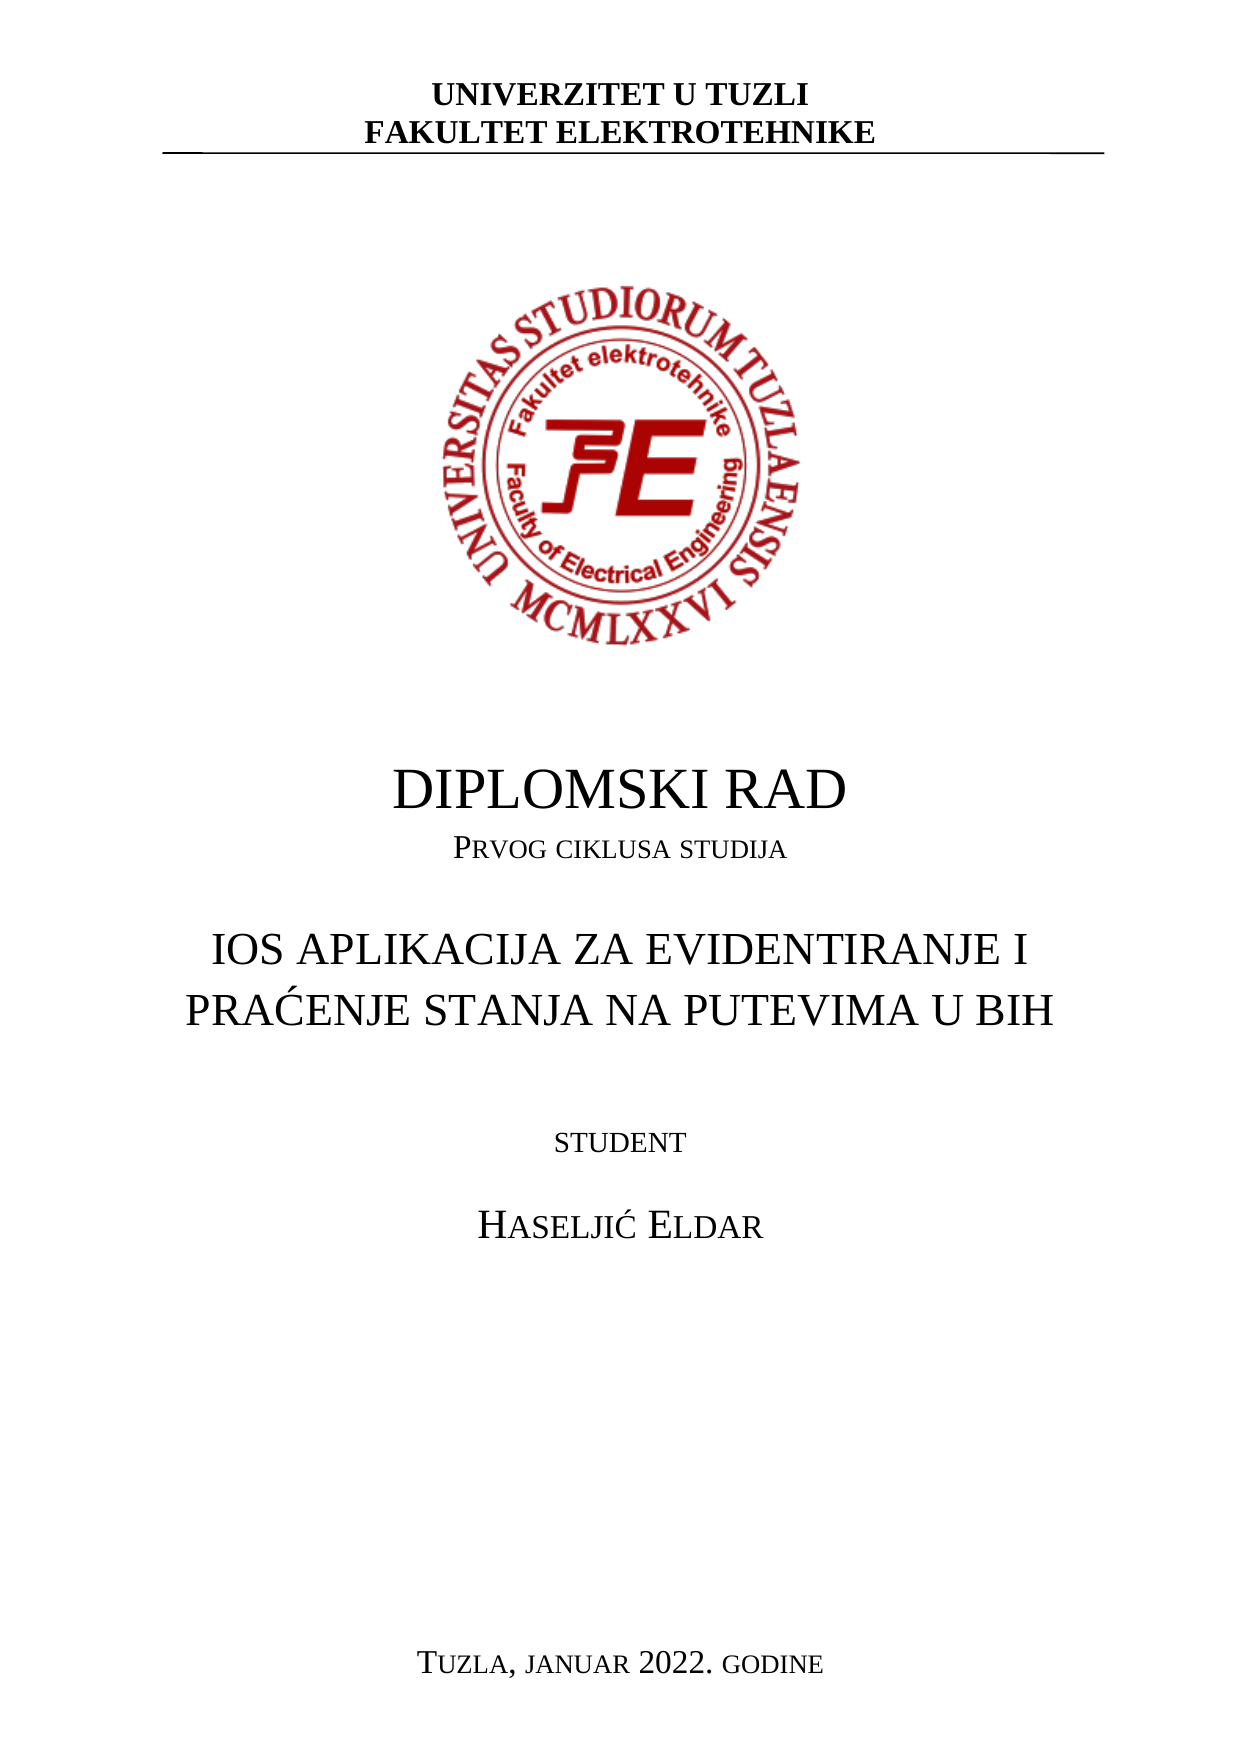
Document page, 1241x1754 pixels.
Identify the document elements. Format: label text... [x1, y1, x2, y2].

text IOS APLIKACIJA ZA EVIDENTIRANJE I PRAĆENJE STANJA NA PUTEVIMA U BIH [150, 871, 1090, 1035]
picture [221, 244, 1024, 698]
text DIPLOMSKI RAD Prvog ciklusa studija [150, 754, 1090, 865]
text STUDENT Haseljić Eldar [150, 1126, 1090, 1247]
